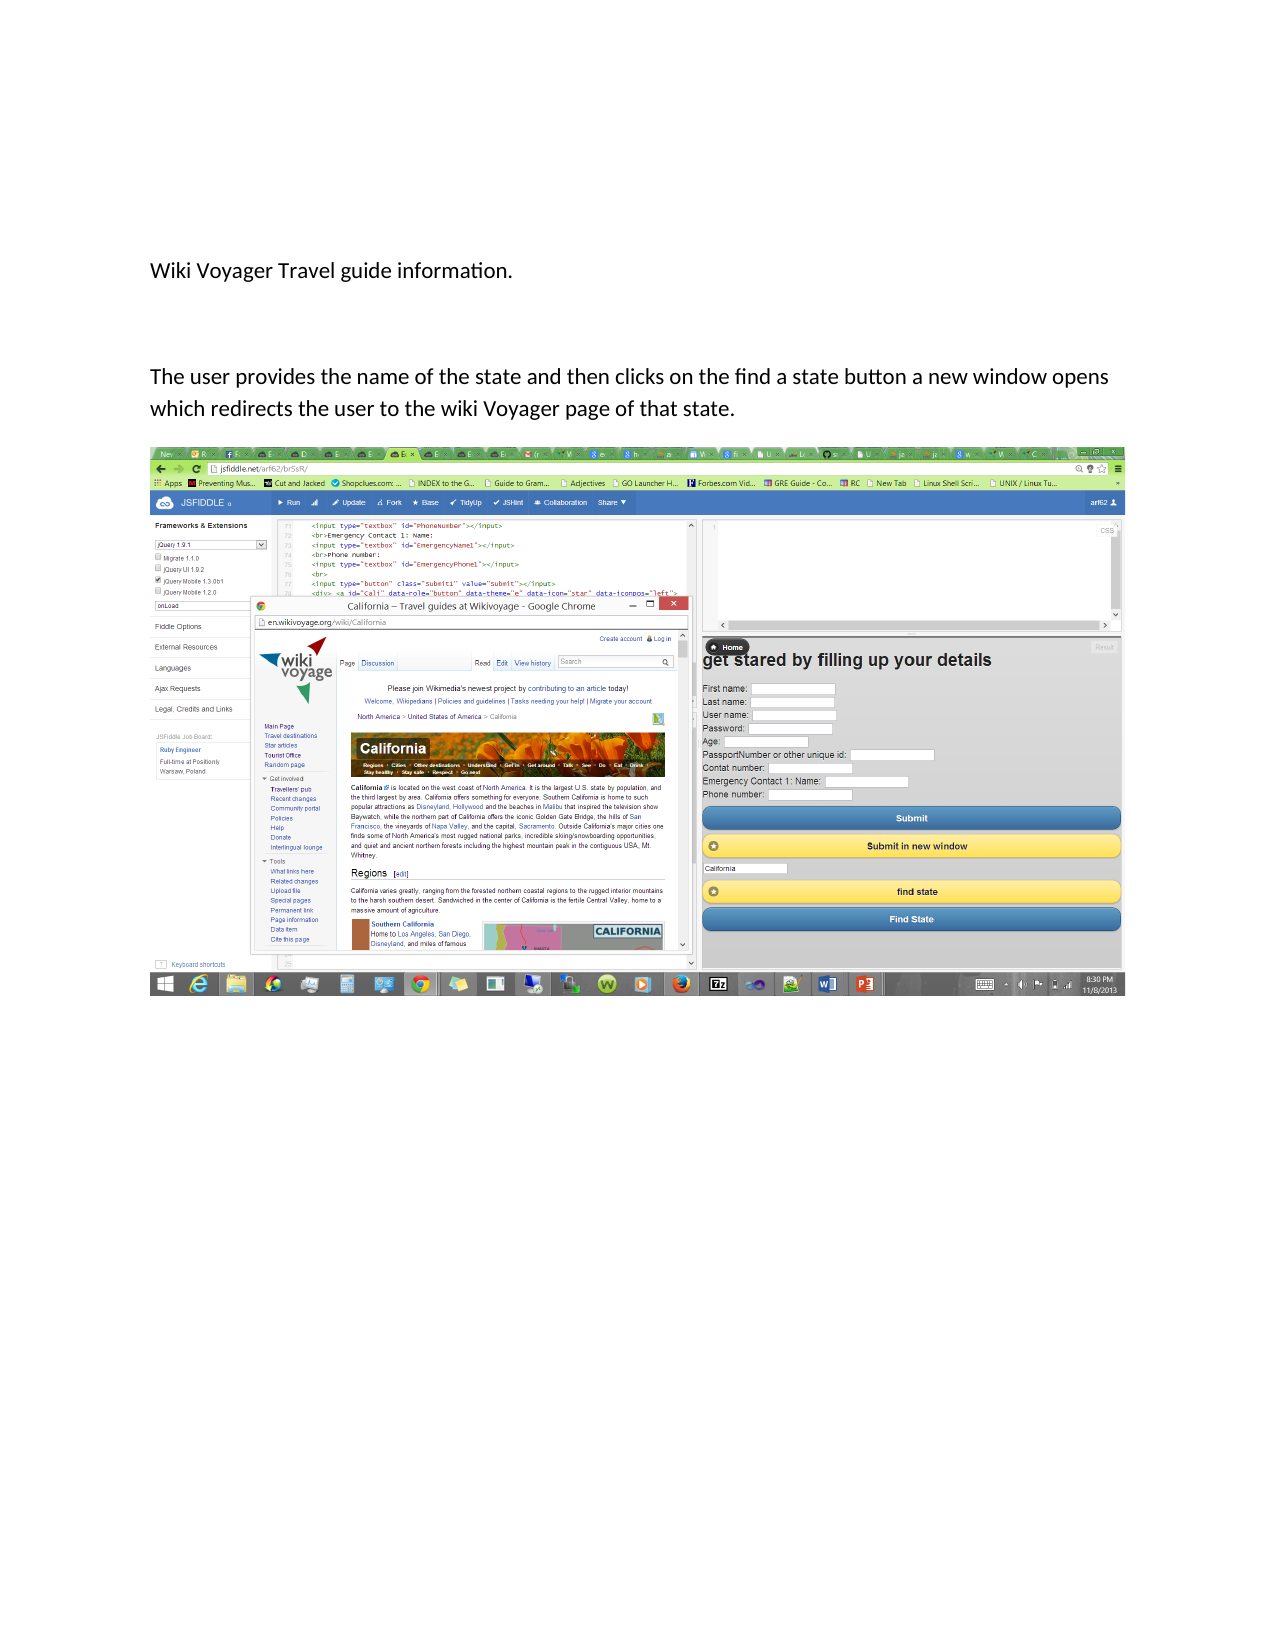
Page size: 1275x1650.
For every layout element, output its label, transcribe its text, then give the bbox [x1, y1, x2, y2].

text The user provides the name of the state and then clicks on the find a state button a new window opens which redirects the user to the wiki Voyager page of that state. [150, 362, 1125, 422]
text Wiki Voyager Travel guide information. [150, 256, 1125, 284]
picture [150, 447, 1125, 996]
